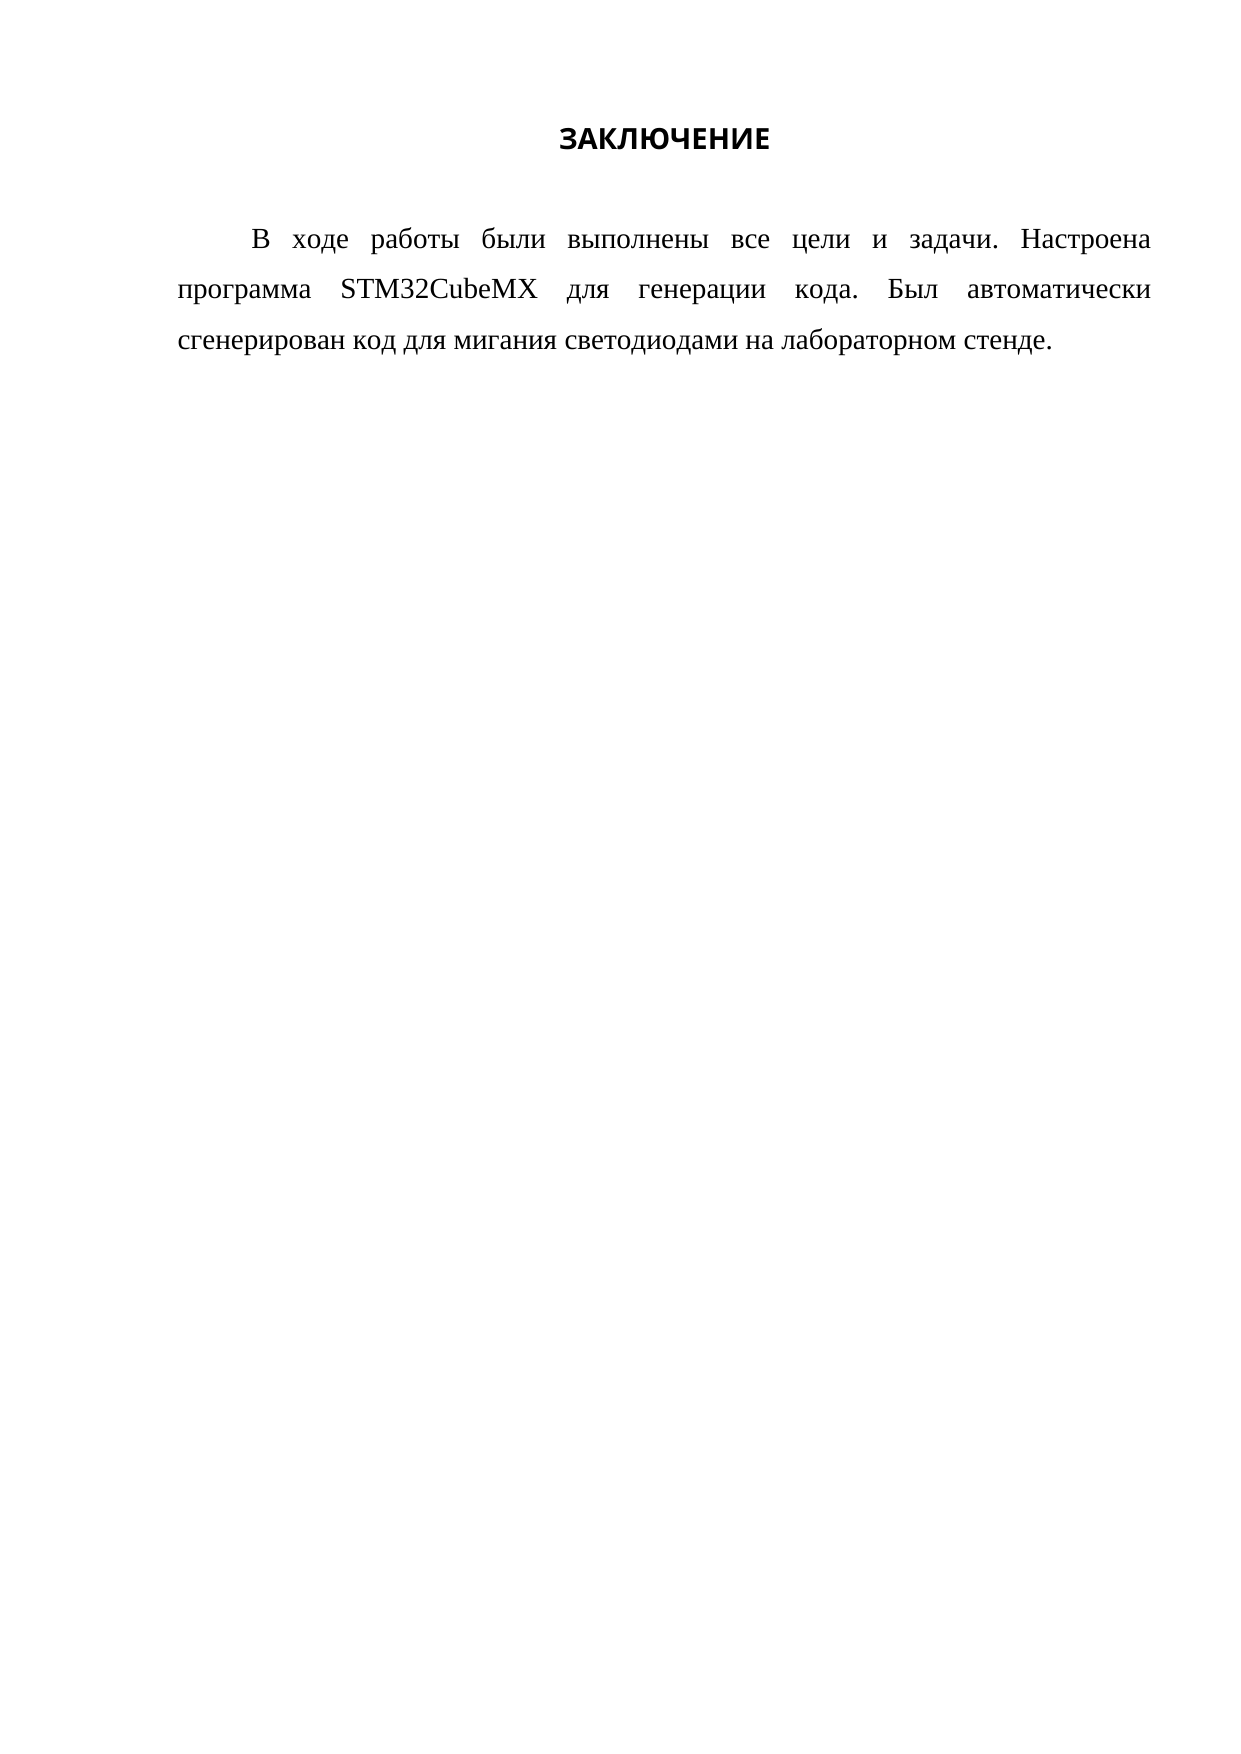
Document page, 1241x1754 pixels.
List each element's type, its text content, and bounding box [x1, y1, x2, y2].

text Заключение [177, 118, 1152, 158]
text В ходе работы были выполнены все цели и задачи. Настроена программа STM32CubeMX для генерации кода. Был автоматически сгенерирован код для мигания светодиодами на лабораторном стенде. [177, 221, 1152, 356]
